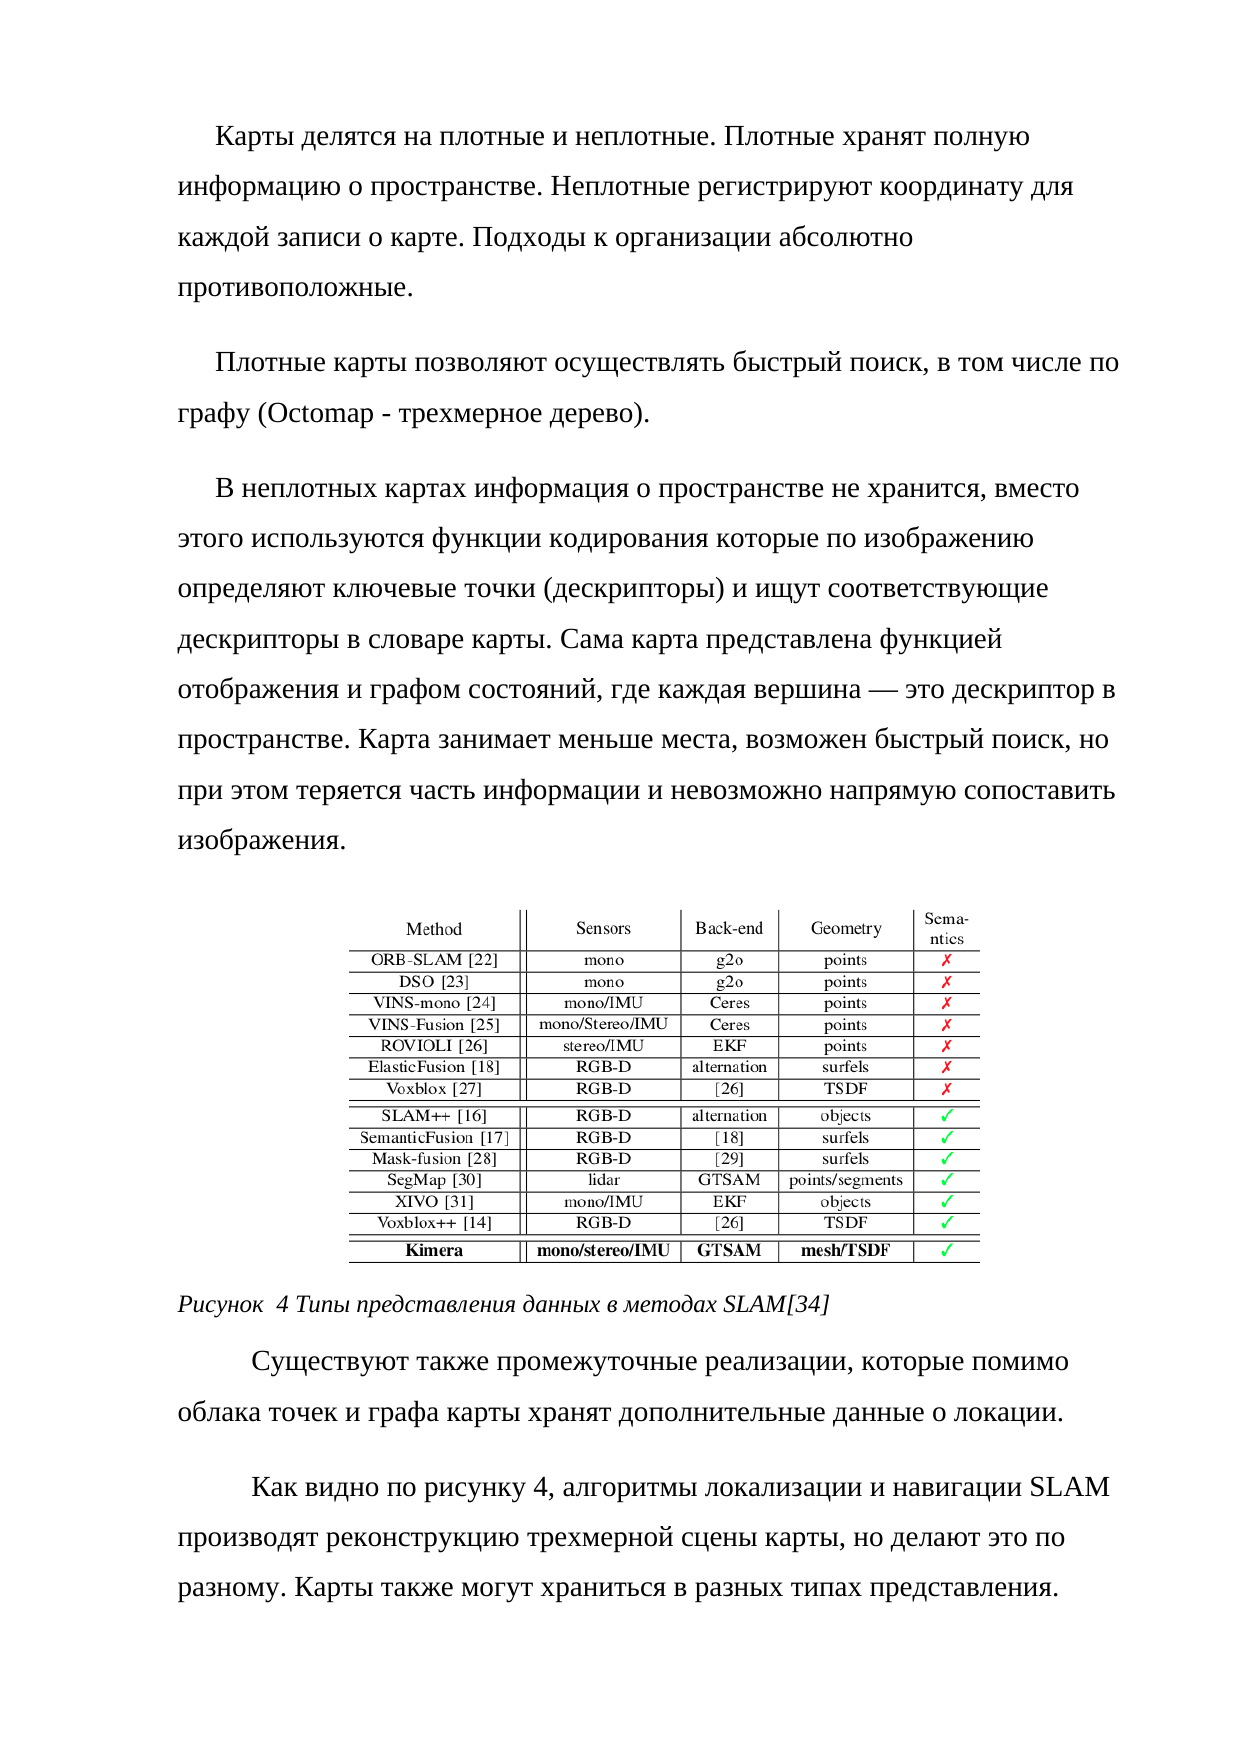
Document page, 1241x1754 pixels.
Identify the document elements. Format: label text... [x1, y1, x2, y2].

picture [341, 897, 988, 1265]
text Плотные карты позволяют осуществлять быстрый поиск, в том числе по графу (Octomap - трехмерное дерево). [177, 344, 1152, 428]
text Существуют также промежуточные реализации, которые помимо облака точек и графа карты хранят дополнительные данные о локации. [177, 1343, 1152, 1427]
text Рисунок 4 Типы представления данных в методах SLAM[34] [177, 1289, 1152, 1318]
text В неплотных картах информация о пространстве не хранится, вместо этого используются функции кодирования которые по изображению определяют ключевые точки (дескрипторы) и ищут соответствующие дескрипторы в словаре карты. Сама карта представлена функцией отображения и графом состояний, где каждая вершина — это дескриптор в пространстве. Карта занимает меньше места, возможен быстрый поиск, но при этом теряется часть информации и невозможно напрямую сопоставить изображения. [177, 470, 1152, 856]
text Карты делятся на плотные и неплотные. Плотные хранят полную информацию о пространстве. Неплотные регистрируют координату для каждой записи о карте. Подходы к организации абсолютно противоположные. [177, 118, 1152, 303]
text Как видно по рисунку 4, алгоритмы локализации и навигации SLAM производят реконструкцию трехмерной сцены карты, но делают это по разному. Карты также могут храниться в разных типах представления. [177, 1469, 1152, 1603]
